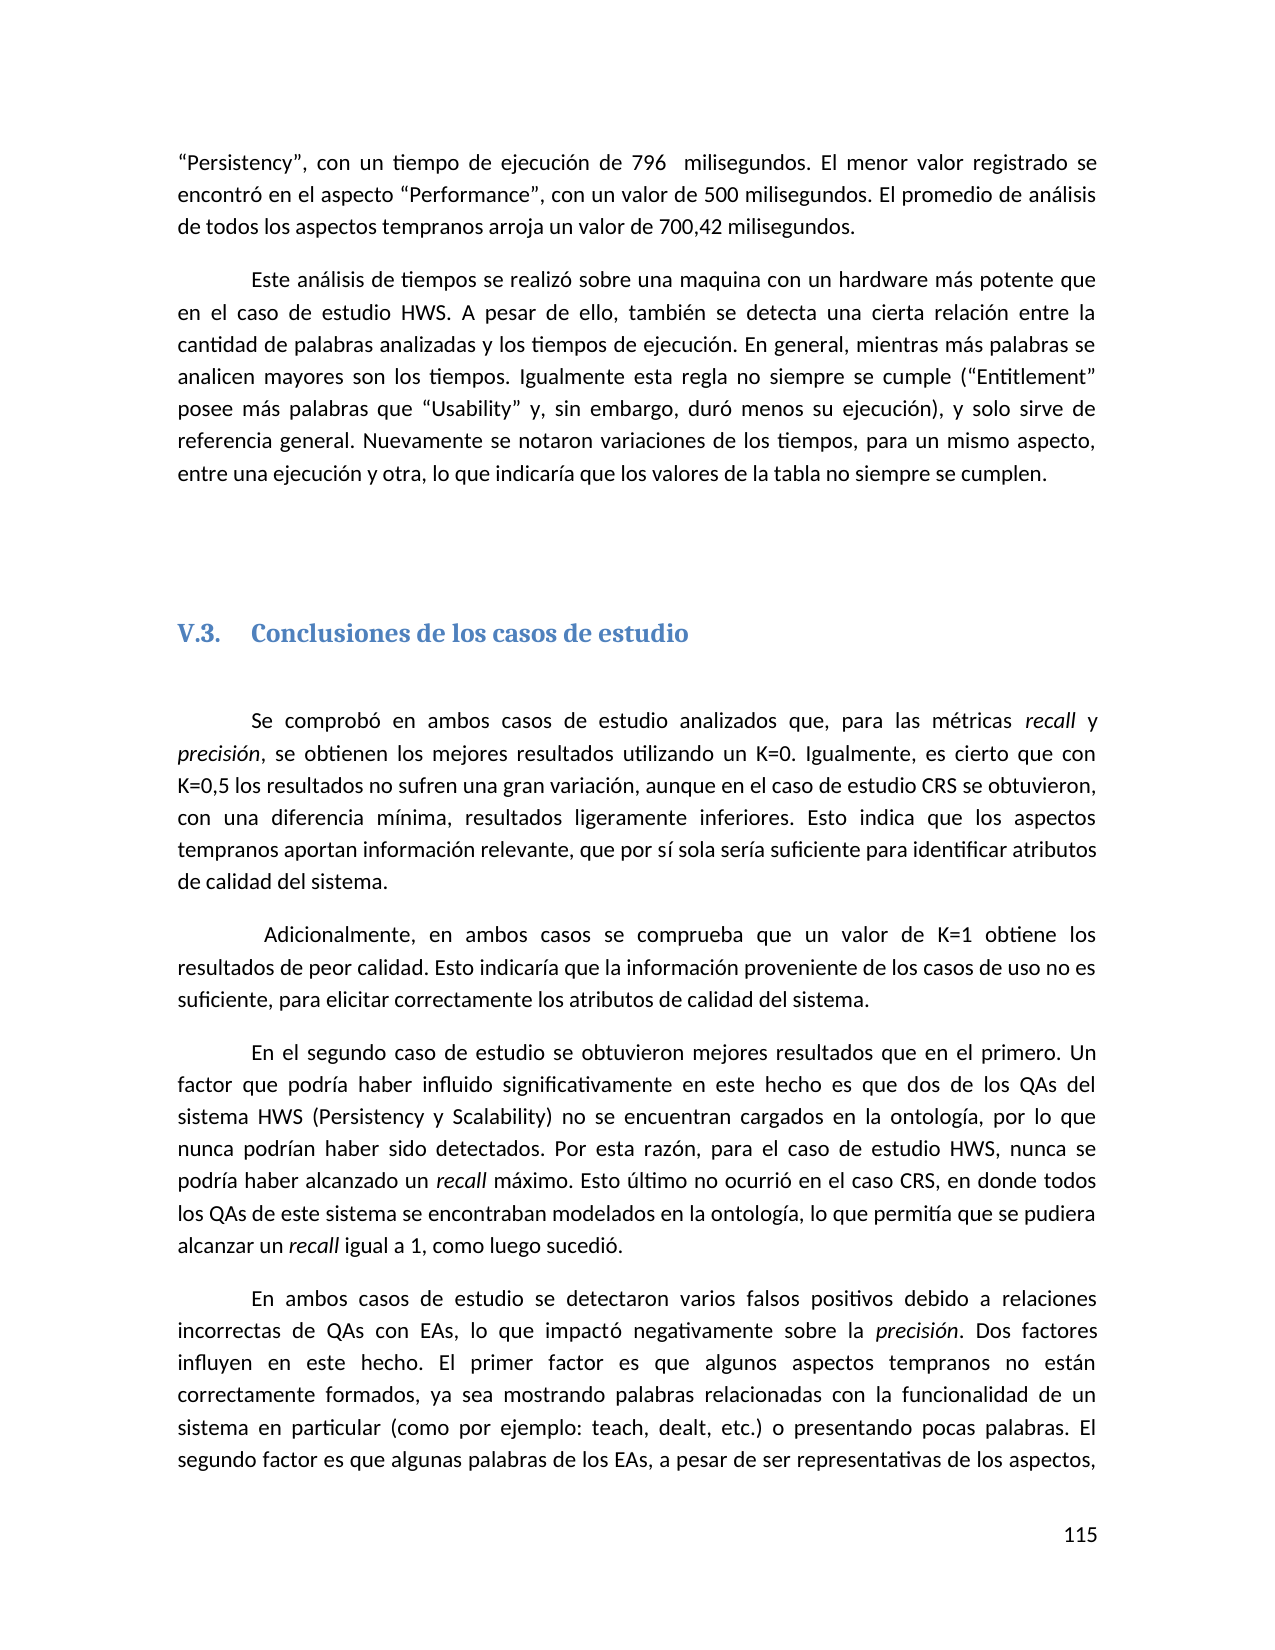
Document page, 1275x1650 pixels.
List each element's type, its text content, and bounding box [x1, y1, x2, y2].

text En el segundo caso de estudio se obtuvieron mejores resultados que en el primero. Un factor que podría haber influido significativamente en este hecho es que dos de los QAs del sistema HWS (Persistency y Scalability) no se encuentran cargados en la ontología, por lo que nunca podrían haber sido detectados. Por esta razón, para el caso de estudio HWS, nunca se podría haber alcanzado un recall máximo. Esto último no ocurrió en el caso CRS, en donde todos los QAs de este sistema se encontraban modelados en la ontología, lo que permitía que se pudiera alcanzar un recall igual a 1, como luego sucedió. [177, 1038, 1098, 1259]
text Este análisis de tiempos se realizó sobre una maquina con un hardware más potente que en el caso de estudio HWS. A pesar de ello, también se detecta una cierta relación entre la cantidad de palabras analizadas y los tiempos de ejecución. En general, mientras más palabras se analicen mayores son los tiempos. Igualmente esta regla no siempre se cumple (“Entitlement” posee más palabras que “Usability” y, sin embargo, duró menos su ejecución), y solo sirve de referencia general. Nuevamente se notaron variaciones de los tiempos, para un mismo aspecto, entre una ejecución y otra, lo que indicaría que los valores de la tabla no siempre se cumplen. [177, 266, 1098, 487]
subtitle Conclusiones de los casos de estudio [177, 618, 1098, 649]
text Se comprobó en ambos casos de estudio analizados que, para las métricas recall y precisión, se obtienen los mejores resultados utilizando un K=0. Igualmente, es cierto que con K=0,5 los resultados no sufren una gran variación, aunque en el caso de estudio CRS se obtuvieron, con una diferencia mínima, resultados ligeramente inferiores. Esto indica que los aspectos tempranos aportan información relevante, que por sí sola sería suficiente para identificar atributos de calidad del sistema. [177, 706, 1098, 895]
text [177, 148, 1098, 241]
text Adicionalmente, en ambos casos se comprueba que un valor de K=1 obtiene los resultados de peor calidad. Esto indicaría que la información proveniente de los casos de uso no es suficiente, para elicitar correctamente los atributos de calidad del sistema. [177, 920, 1098, 1013]
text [177, 1284, 1098, 1473]
